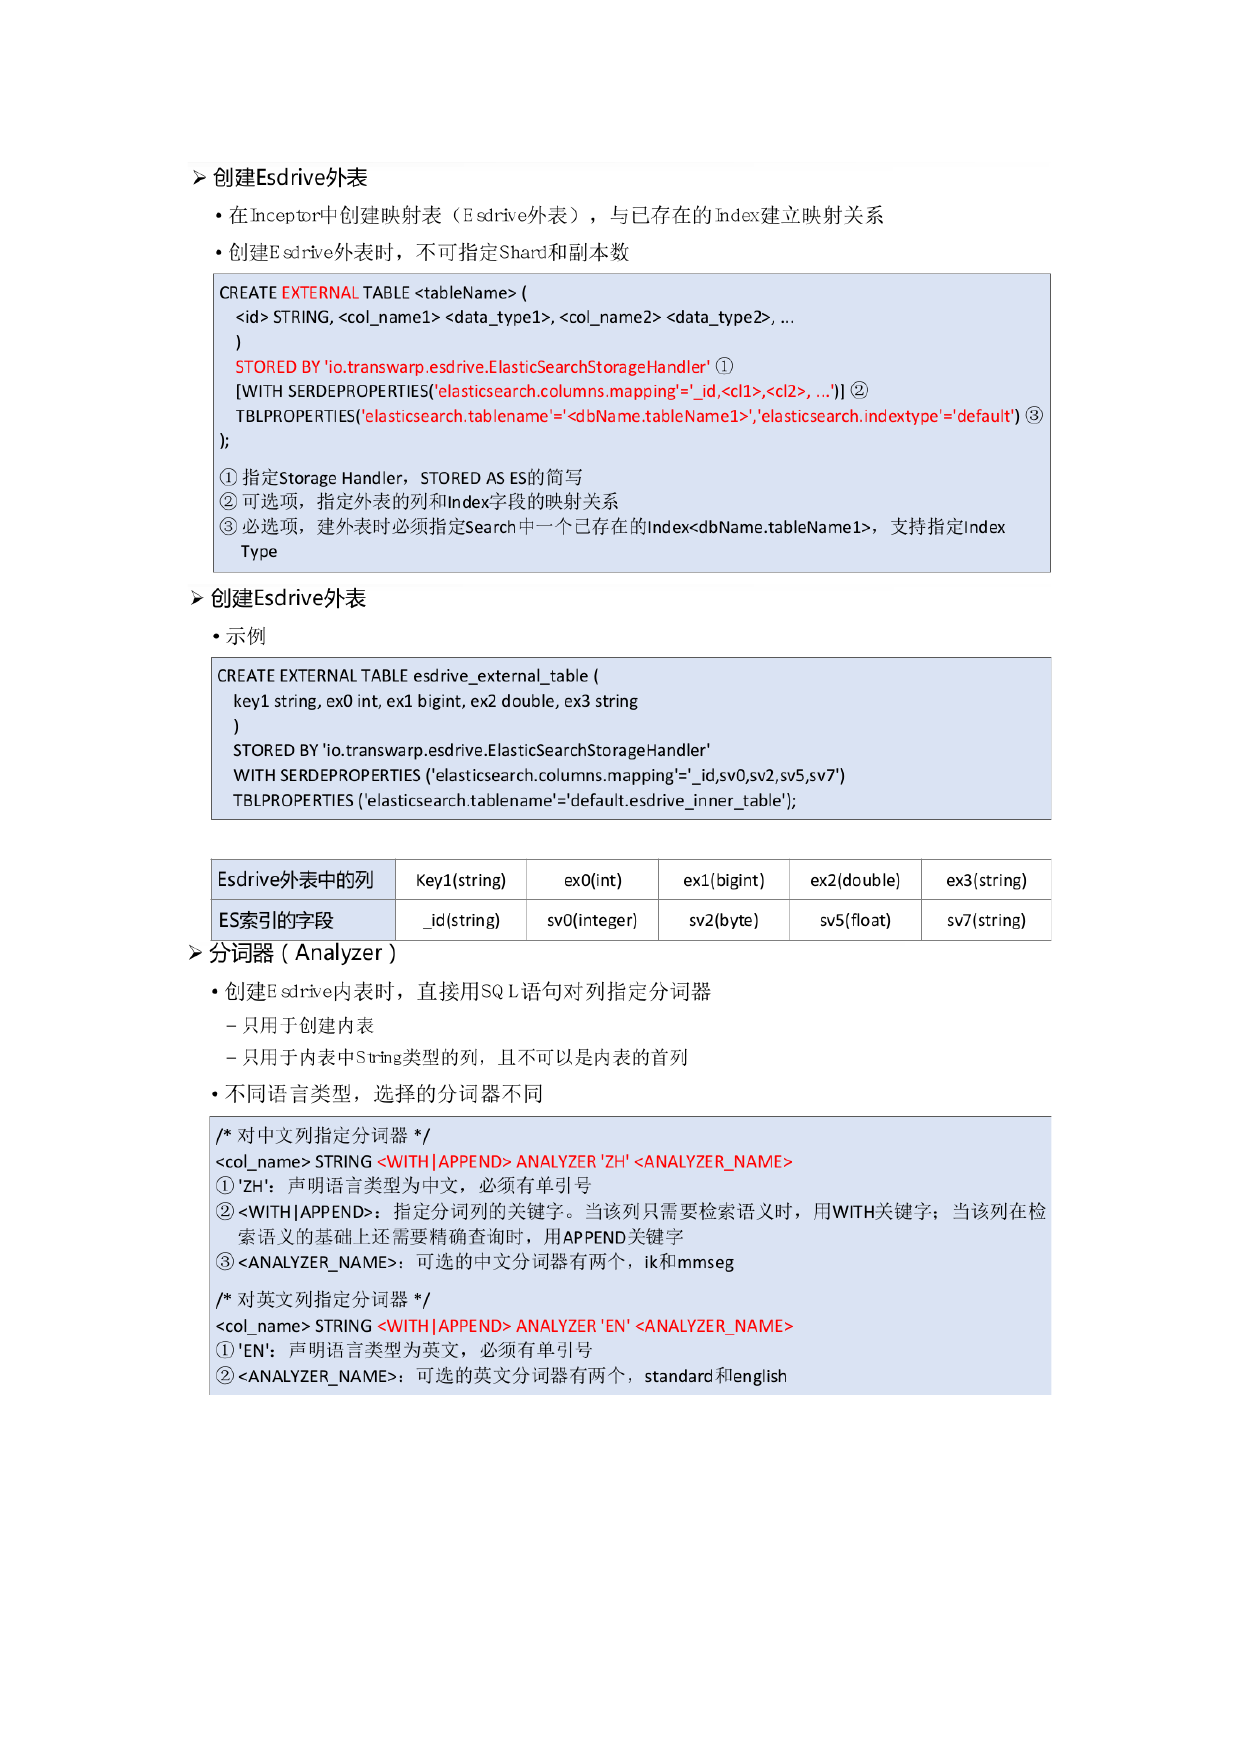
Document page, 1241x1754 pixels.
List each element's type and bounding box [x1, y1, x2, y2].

picture [187, 584, 1052, 1395]
picture [187, 162, 1052, 573]
